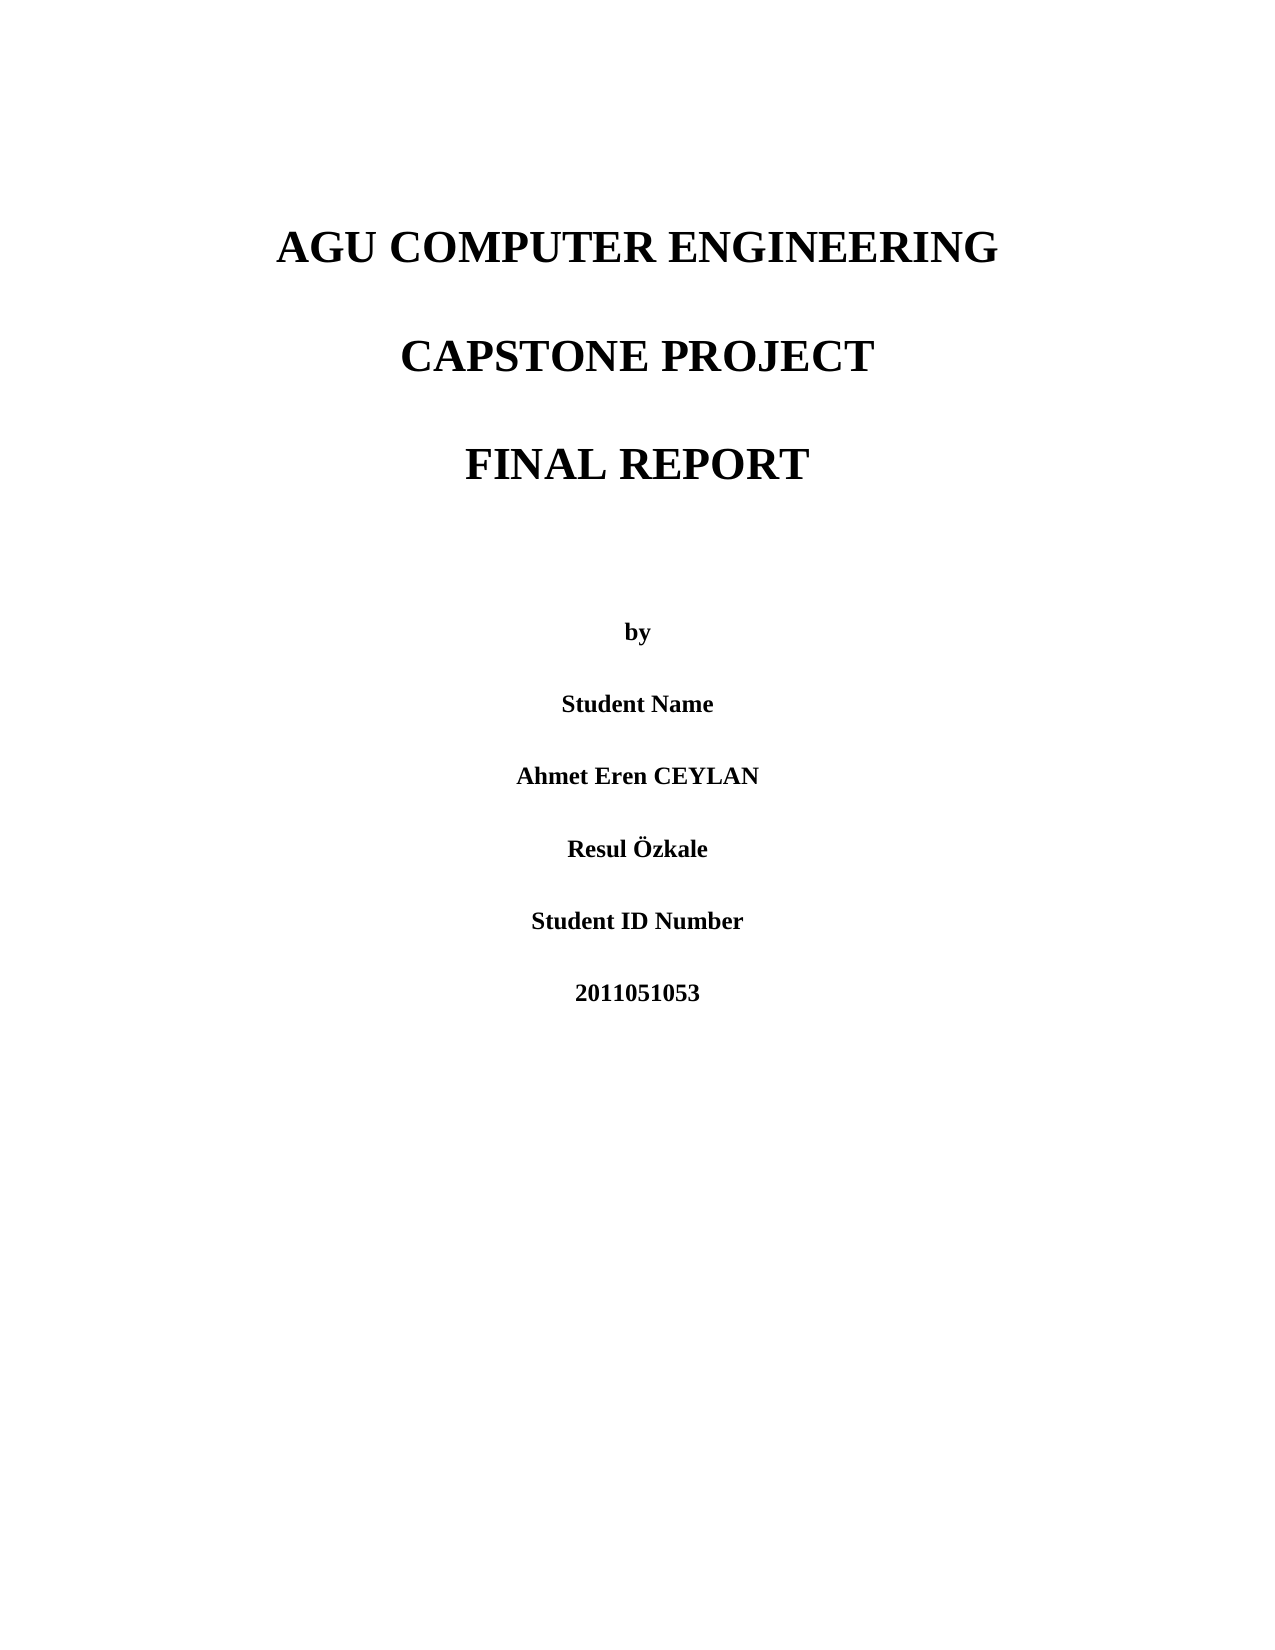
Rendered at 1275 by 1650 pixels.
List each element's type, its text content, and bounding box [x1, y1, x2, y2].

text by [148, 617, 1127, 646]
text CAPSTONE PROJECT [148, 328, 1127, 381]
text Resul Özkale [148, 834, 1127, 862]
text Student Name [148, 689, 1127, 718]
text 2011051053 [148, 978, 1127, 1007]
text Student ID Number [148, 906, 1127, 935]
text AGU COMPUTER ENGINEERING [148, 220, 1127, 273]
text Ahmet Eren CEYLAN [148, 761, 1127, 790]
text FINAL REPORT [148, 436, 1127, 489]
